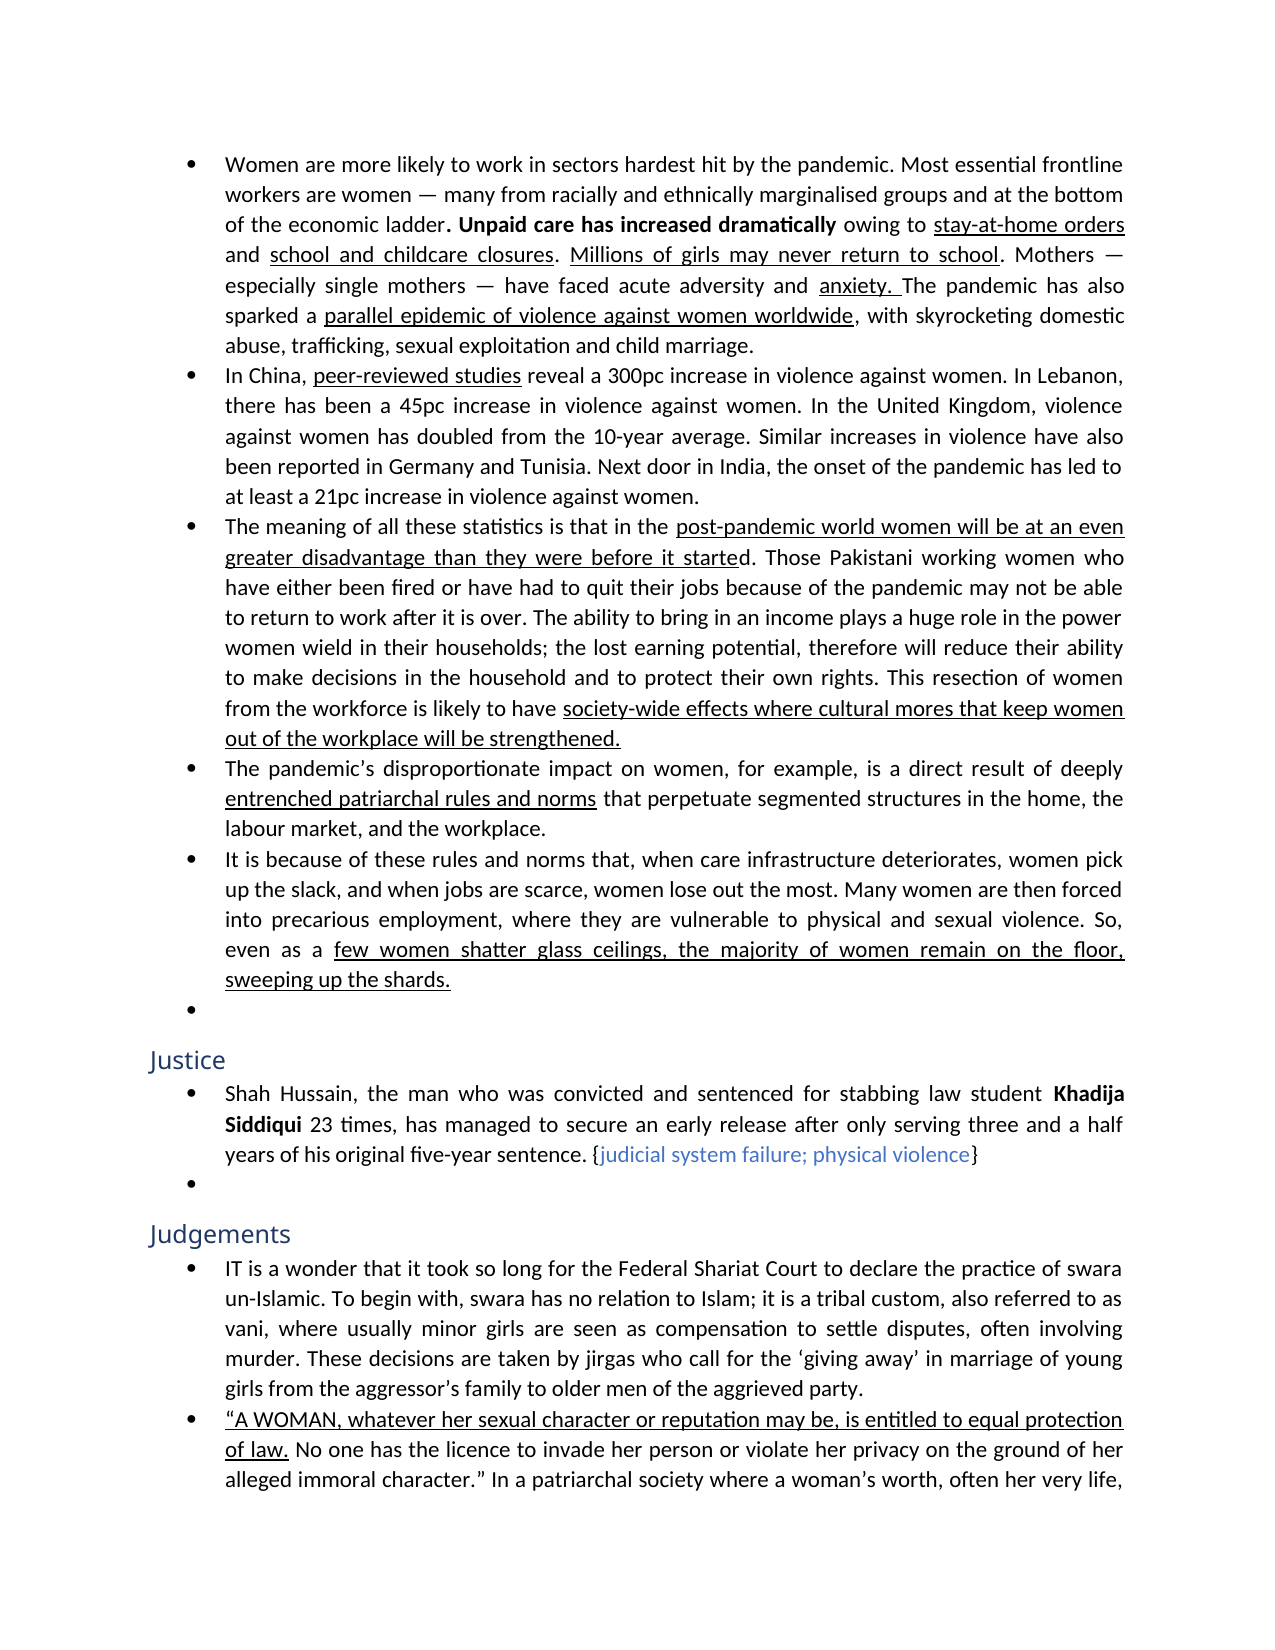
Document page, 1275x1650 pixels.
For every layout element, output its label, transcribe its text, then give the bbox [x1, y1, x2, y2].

subtitle Justice [150, 1043, 1125, 1077]
list The meaning of all these statistics is that in the post-pandemic world women will be at an even greater disadvantage than they were before it started. Those Pakistani working women who have either been fired or have had to quit their jobs because of the pandemic may not be able to return to work after it is over. The ability to bring in an income plays a huge role in the power women wield in their households; the lost earning potential, therefore will reduce their ability to make decisions in the household and to protect their own rights. This resection of women from the workforce is likely to have society-wide effects where cultural mores that keep women out of the workplace will be strengthened. [187, 512, 1125, 752]
list Women are more likely to work in sectors hardest hit by the pandemic. Most essential frontline workers are women — many from racially and ethnically marginalised groups and at the bottom of the economic ladder. Unpaid care has increased dramatically owing to stay-at-home orders and school and childcare closures. Millions of girls may never return to school. Mothers — especially single mothers — have faced acute adversity and anxiety. The pandemic has also sparked a parallel epidemic of violence against women worldwide, with skyrocketing domestic abuse, trafficking, sexual exploitation and child marriage. [187, 150, 1125, 359]
list In China, peer-reviewed studies reveal a 300pc increase in violence against women. In Lebanon, there has been a 45pc increase in violence against women. In the United Kingdom, violence against women has doubled from the 10-year average. Similar increases in violence have also been reported in Germany and Tunisia. Next door in India, the onset of the pandemic has led to at least a 21pc increase in violence against women. [187, 361, 1125, 510]
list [187, 1405, 1125, 1493]
list Shah Hussain, the man who was convicted and sentenced for stabbing law student Khadija Siddiqui 23 times, has managed to secure an early release after only serving three and a half years of his original five-year sentence. {judicial system failure; physical violence} [187, 1079, 1125, 1168]
list It is because of these rules and norms that, when care infrastructure deteriorates, women pick up the slack, and when jobs are scarce, women lose out the most. Many women are then forced into precarious employment, where they are vulnerable to physical and sexual violence. So, even as a few women shatter glass ceilings, the majority of women remain on the floor, sweeping up the shards. [187, 845, 1125, 994]
list IT is a wonder that it took so long for the Federal Shariat Court to declare the practice of swara un-Islamic. To begin with, swara has no relation to Islam; it is a tribal custom, also referred to as vani, where usually minor girls are seen as compensation to settle disputes, often involving murder. These decisions are taken by jirgas who call for the ‘giving away’ in marriage of young girls from the aggressor’s family to older men of the aggrieved party. [187, 1254, 1125, 1403]
list The pandemic’s disproportionate impact on women, for example, is a direct result of deeply entrenched patriarchal rules and norms that perpetuate segmented structures in the home, the labour market, and the workplace. [187, 754, 1125, 843]
subtitle Judgements [150, 1217, 1125, 1251]
